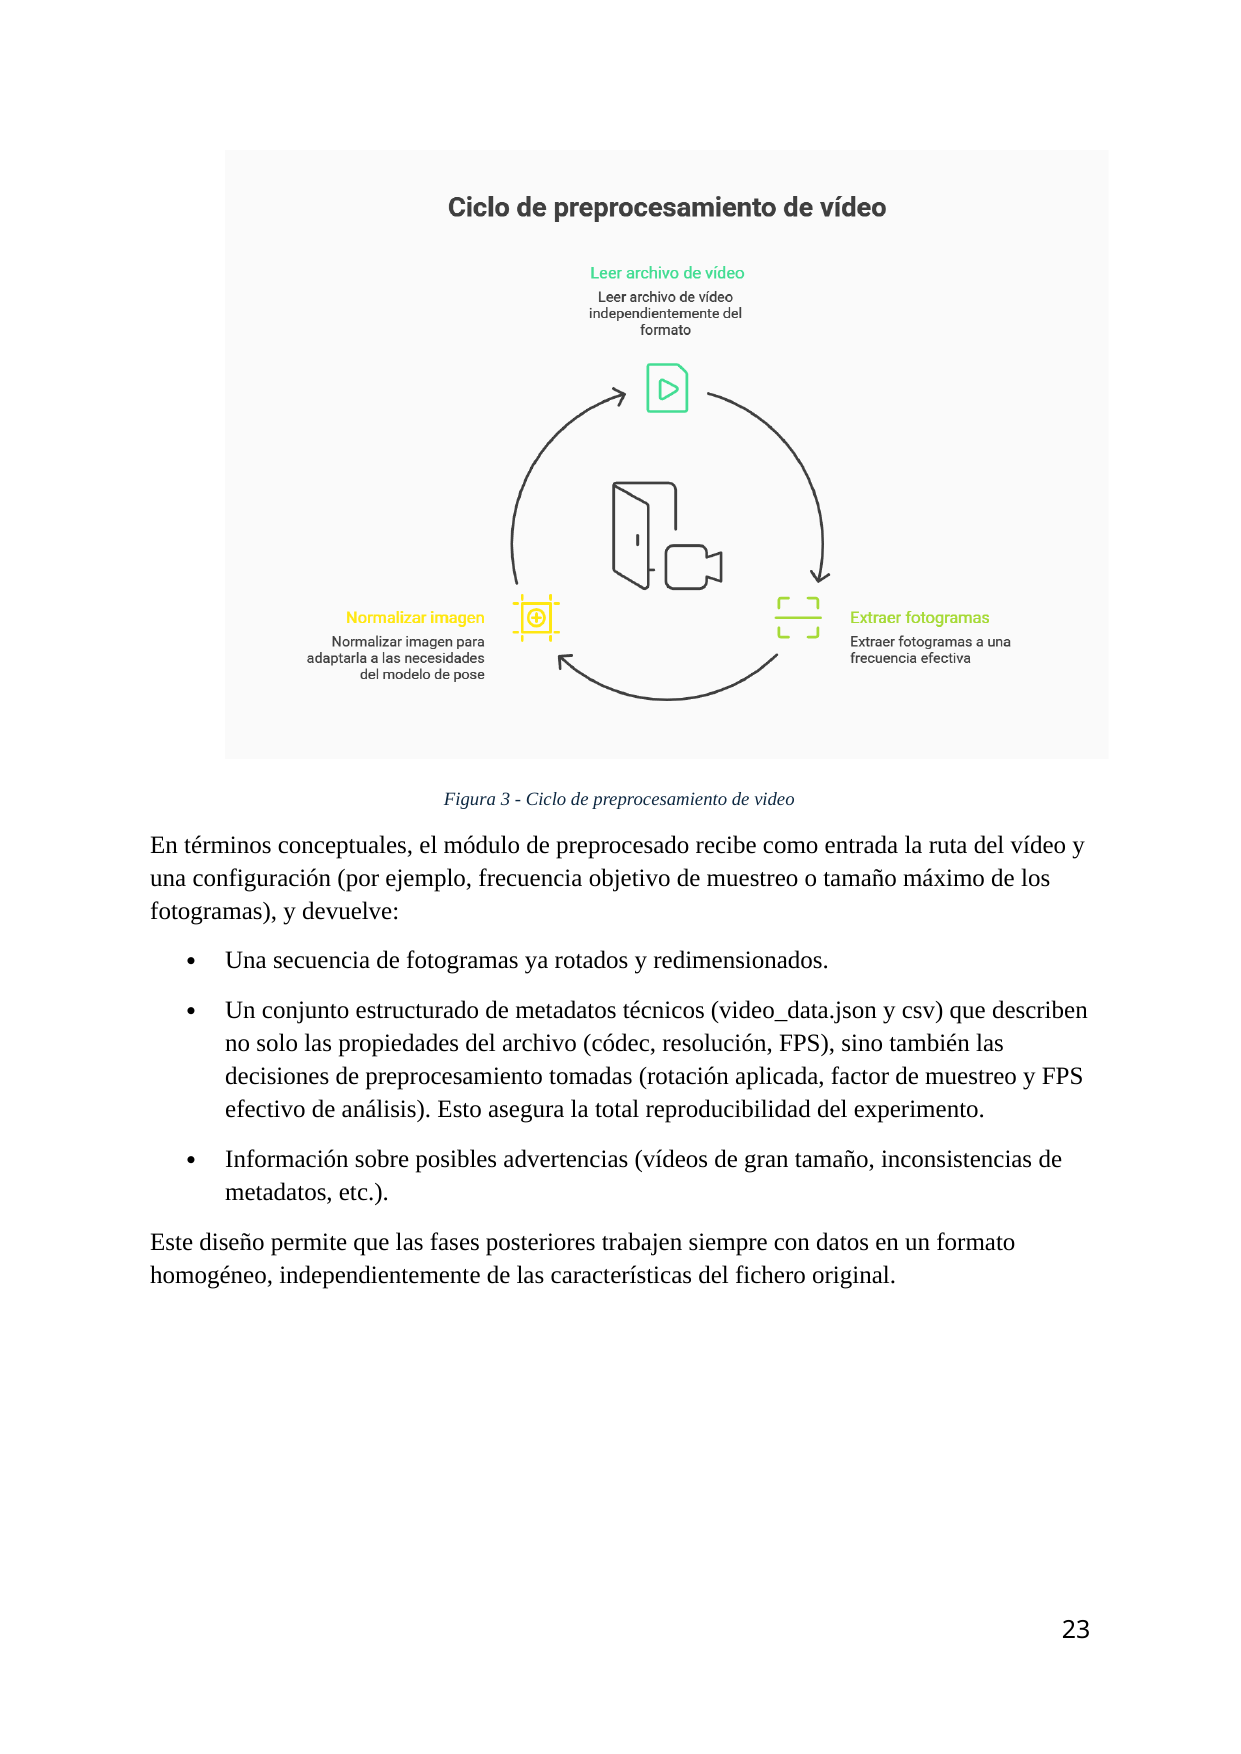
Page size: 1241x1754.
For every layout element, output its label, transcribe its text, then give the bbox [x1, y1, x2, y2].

list Una secuencia de fotogramas ya rotados y redimensionados. [187, 946, 1090, 974]
list Un conjunto estructurado de metadatos técnicos (video_data.json y csv) que describen no solo las propiedades del archivo (códec, resolución, FPS), sino también las decisiones de preprocesamiento tomadas (rotación aplicada, factor de muestreo y FPS efectivo de análisis). Esto asegura la total reproducibilidad del experimento. [187, 995, 1090, 1123]
text En términos conceptuales, el módulo de preprocesado recibe como entrada la ruta del vídeo y una configuración (por ejemplo, frecuencia objetivo de muestreo o tamaño máximo de los fotogramas), y devuelve: [150, 830, 1090, 925]
list Información sobre posibles advertencias (vídeos de gran tamaño, inconsistencias de metadatos, etc.). [187, 1144, 1090, 1206]
picture [225, 150, 1109, 759]
text Figura 3 - Ciclo de preprocesamiento de video [150, 787, 1090, 809]
text Este diseño permite que las fases posteriores trabajen siempre con datos en un formato homogéneo, independientemente de las características del fichero original. [150, 1227, 1090, 1288]
